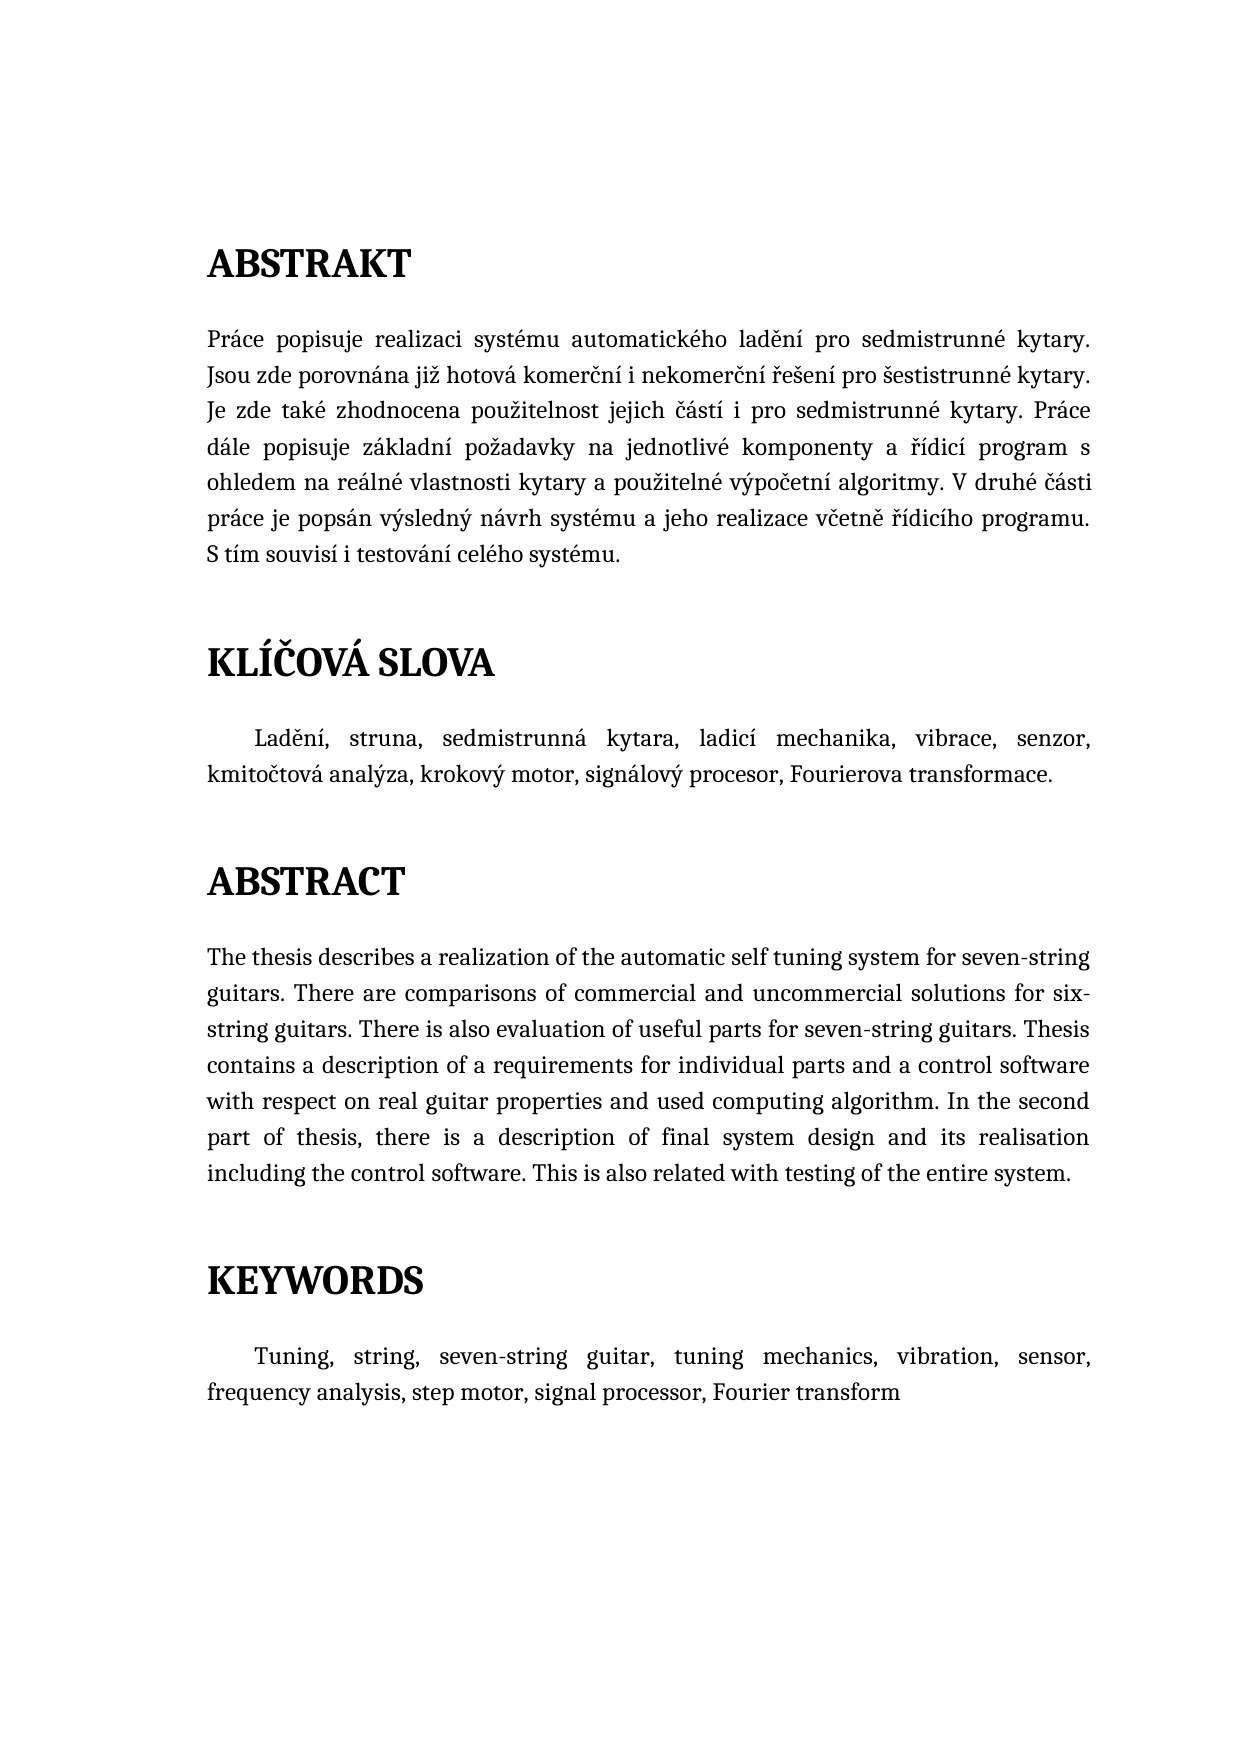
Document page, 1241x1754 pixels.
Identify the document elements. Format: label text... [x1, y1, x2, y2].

text The thesis describes a realization of the automatic self tuning system for seven-string guitars. There are comparisons of commercial and uncommercial solutions for six-string guitars. There is also evaluation of useful parts for seven-string guitars. Thesis contains a description of a requirements for individual parts and a control software with respect on real guitar properties and used computing algorithm. In the second part of thesis, there is a description of final system design and its realisation including the control software. This is also related with testing of the entire system. [207, 943, 1092, 1187]
text Klíčová slova [207, 639, 1092, 687]
text Tuning, string, seven-string guitar, tuning mechanics, vibration, sensor, frequency analysis, step motor, signal processor, Fourier transform [207, 1342, 1092, 1406]
text Keywords [207, 1257, 1092, 1305]
text Ladění, struna, sedmistrunná kytara, ladicí mechanika, vibrace, senzor, kmitočtová analýza, krokový motor, signálový procesor, Fourierova transformace. [207, 723, 1092, 788]
text Práce popisuje realizaci systému automatického ladění pro sedmistrunné kytary. Jsou zde porovnána již hotová komerční i nekomerční řešení pro šestistrunné kytary. Je zde také zhodnocena použitelnost jejich částí i pro sedmistrunné kytary. Práce dále popisuje základní požadavky na jednotlivé komponenty a řídicí program s ohledem na reálné vlastnosti kytary a použitelné výpočetní algoritmy. V druhé části práce je popsán výsledný návrh systému a jeho realizace včetně řídicího programu. S tím souvisí i testování celého systému. [207, 324, 1092, 569]
text Abstract [207, 858, 1092, 906]
text Abstrakt [207, 240, 1092, 288]
